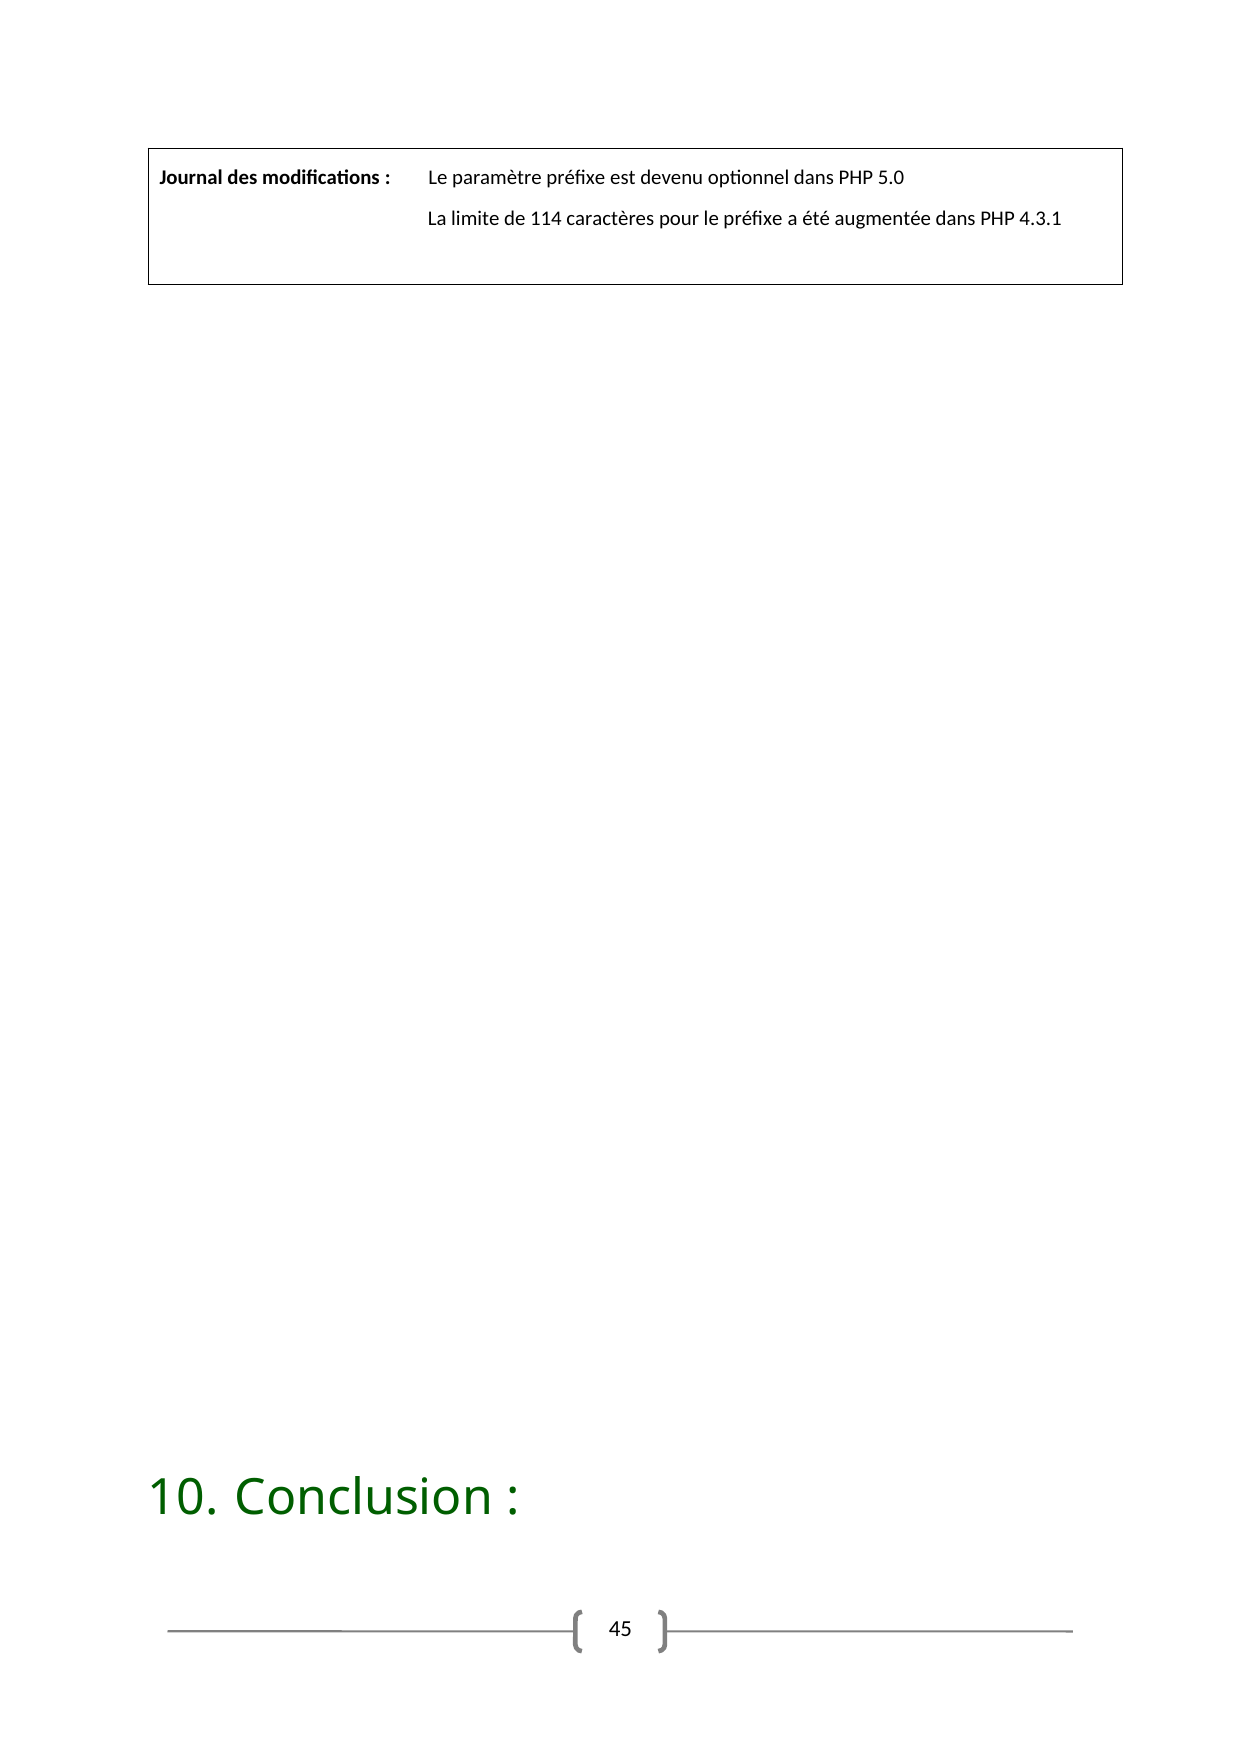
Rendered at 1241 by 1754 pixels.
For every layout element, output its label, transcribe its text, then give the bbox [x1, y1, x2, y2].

table_cell Journal des modifications : Le paramètre préfixe est devenu optionnel dans PHP 5.0 La limite de 114 caractères pour le préfixe a été augmentée dans PHP 4.3.1 [149, 149, 1122, 284]
list Conclusion : [148, 1461, 1093, 1529]
